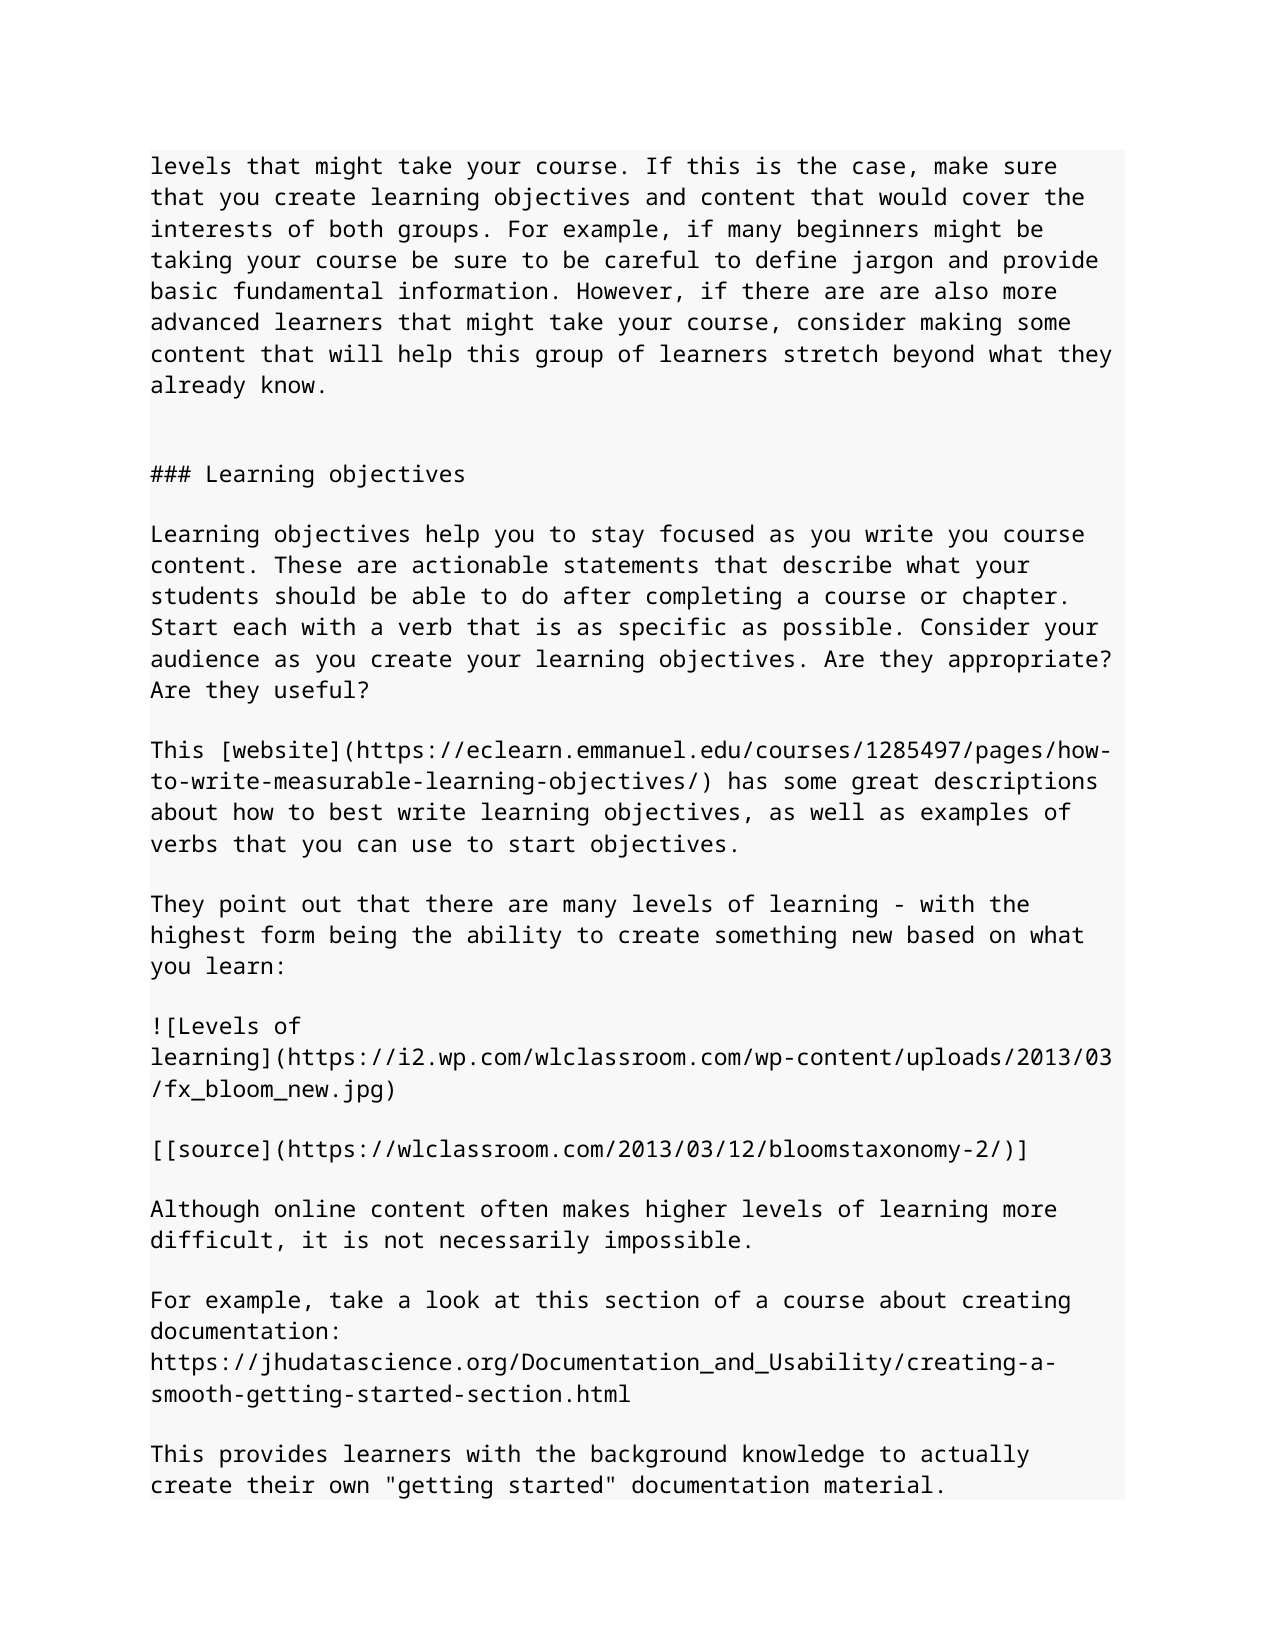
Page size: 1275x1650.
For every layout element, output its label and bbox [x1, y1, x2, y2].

text [150, 150, 1125, 1500]
